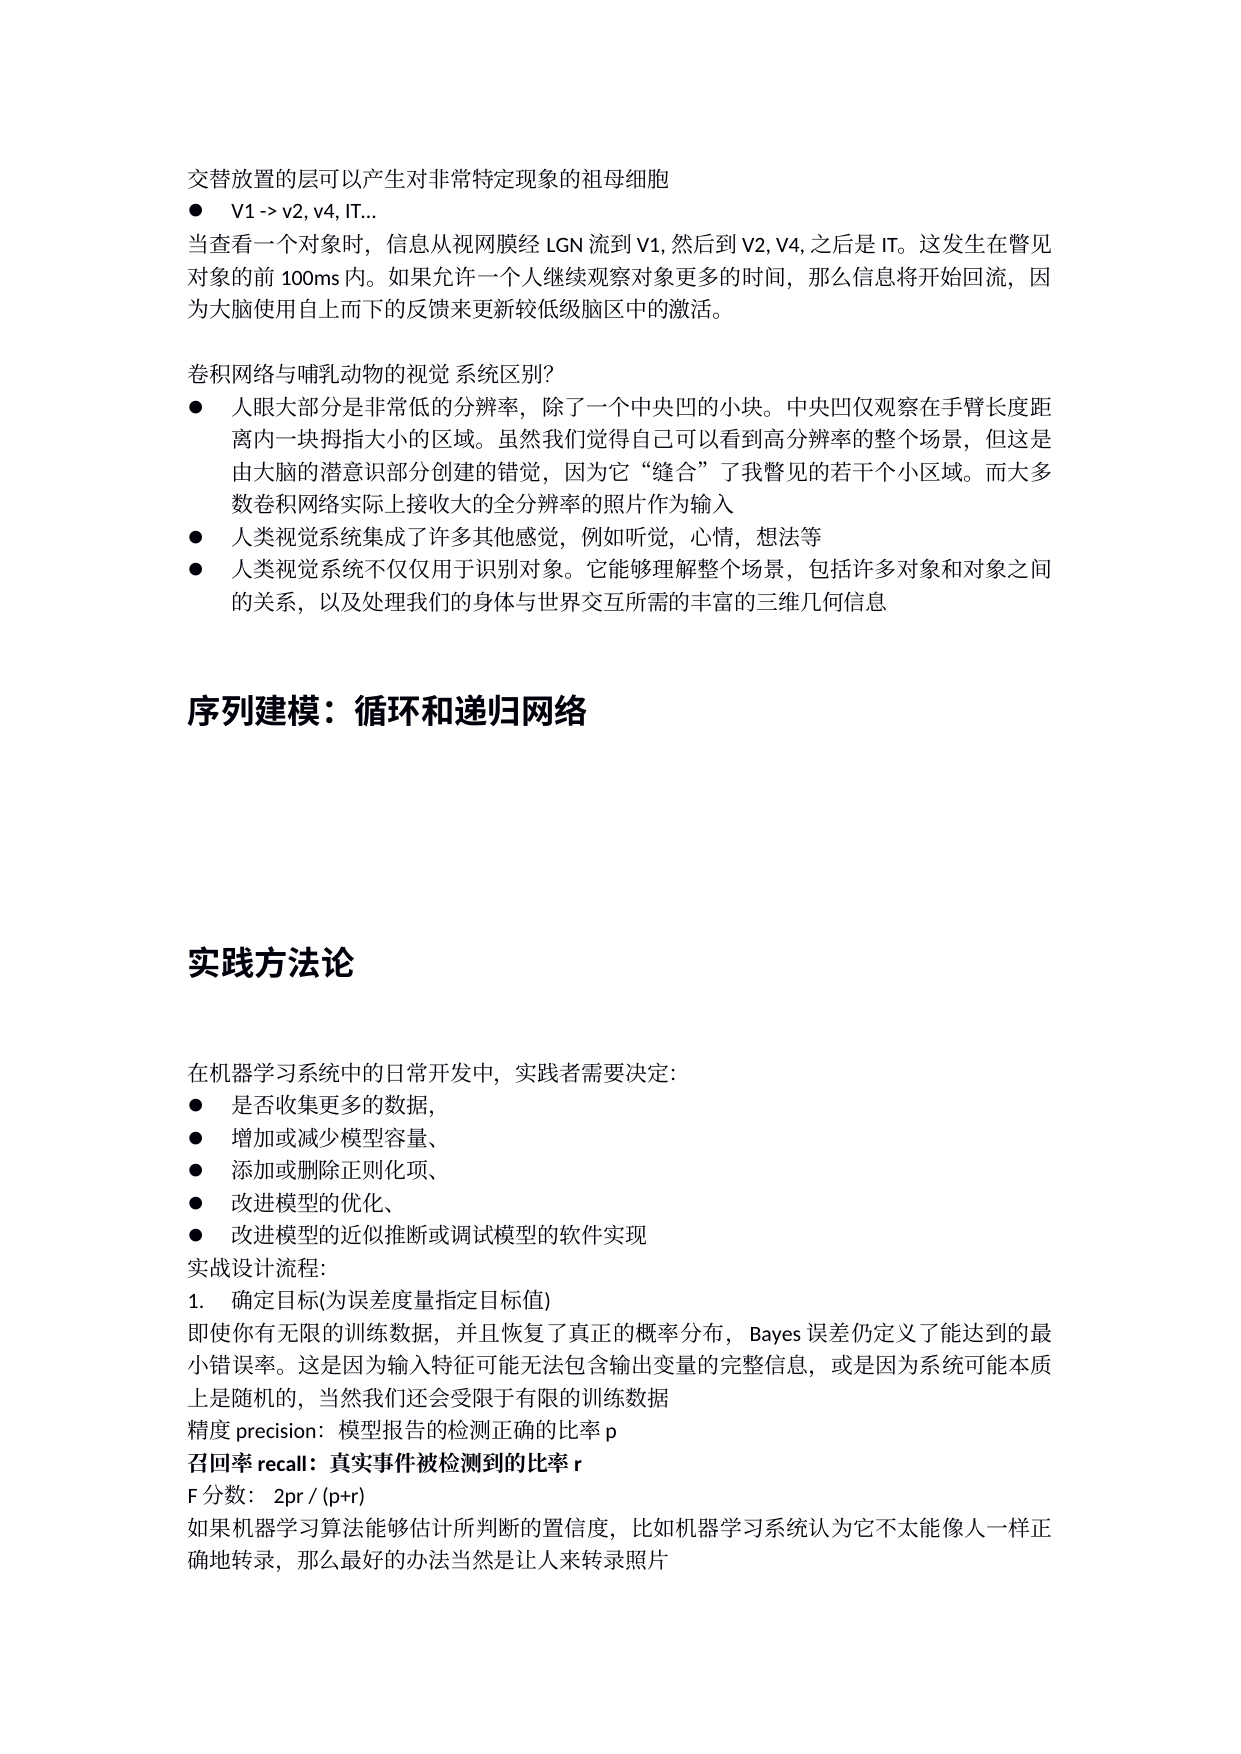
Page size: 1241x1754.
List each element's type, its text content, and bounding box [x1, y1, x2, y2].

text 召回率recall：真实事件被检测到的比率r [187, 1446, 1053, 1478]
list 是否收集更多的数据， [187, 1088, 1053, 1121]
subtitle 序列建模：循环和递归网络 [187, 677, 1053, 742]
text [187, 162, 1053, 194]
text 卷积网络与哺乳动物的视觉 系统区别？ [187, 357, 1053, 389]
list V1 -> v2, v4, IT… [187, 194, 1053, 227]
text 在机器学习系统中的日常开发中，实践者需要决定： [187, 1056, 1053, 1088]
list 改进模型的优化、 [187, 1186, 1053, 1218]
list 确定目标(为误差度量指定目标值) [187, 1283, 1053, 1316]
list 改进模型的近似推断或调试模型的软件实现 [187, 1218, 1053, 1251]
list 人类视觉系统集成了许多其他感觉，例如听觉，心情，想法等 [187, 519, 1053, 552]
list 添加或删除正则化项、 [187, 1153, 1053, 1186]
text 如果机器学习算法能够估计所判断的置信度，比如机器学习系统认为它不太能像人一样正确地转录，那么最好的办法当然是让人来转录照片 [187, 1511, 1053, 1576]
text 即使你有无限的训练数据，并且恢复了真正的概率分布，Bayes误差仍定义了能达到的最小错误率。这是因为输入特征可能无法包含输出变量的完整信息，或是因为系统可能本质上是随机的，当然我们还会受限于有限的训练数据 [187, 1316, 1053, 1413]
subtitle 实践方法论 [187, 928, 1053, 993]
list 人眼大部分是非常低的分辨率，除了一个中央凹的小块。中央凹仅观察在手臂长度距离内一块拇指大小的区域。虽然我们觉得自己可以看到高分辨率的整个场景，但这是由大脑的潜意识部分创建的错觉，因为它“缝合”了我瞥见的若干个小区域。而大多数卷积网络实际上接收大的全分辨率的照片作为输入 [187, 389, 1053, 519]
text 精度precision：模型报告的检测正确的比率p [187, 1413, 1053, 1446]
list 增加或减少模型容量、 [187, 1121, 1053, 1153]
text F分数： 2pr / (p+r) [187, 1478, 1053, 1511]
text 实战设计流程： [187, 1251, 1053, 1283]
text 当查看一个对象时，信息从视网膜经LGN流到V1, 然后到V2, V4, 之后是IT。这发生在瞥见对象的前100ms内。如果允许一个人继续观察对象更多的时间，那么信息将开始回流，因为大脑使用自上而下的反馈来更新较低级脑区中的激活。 [187, 227, 1053, 324]
list 人类视觉系统不仅仅用于识别对象。它能够理解整个场景，包括许多对象和对象之间的关系，以及处理我们的身体与世界交互所需的丰富的三维几何信息 [187, 552, 1053, 617]
